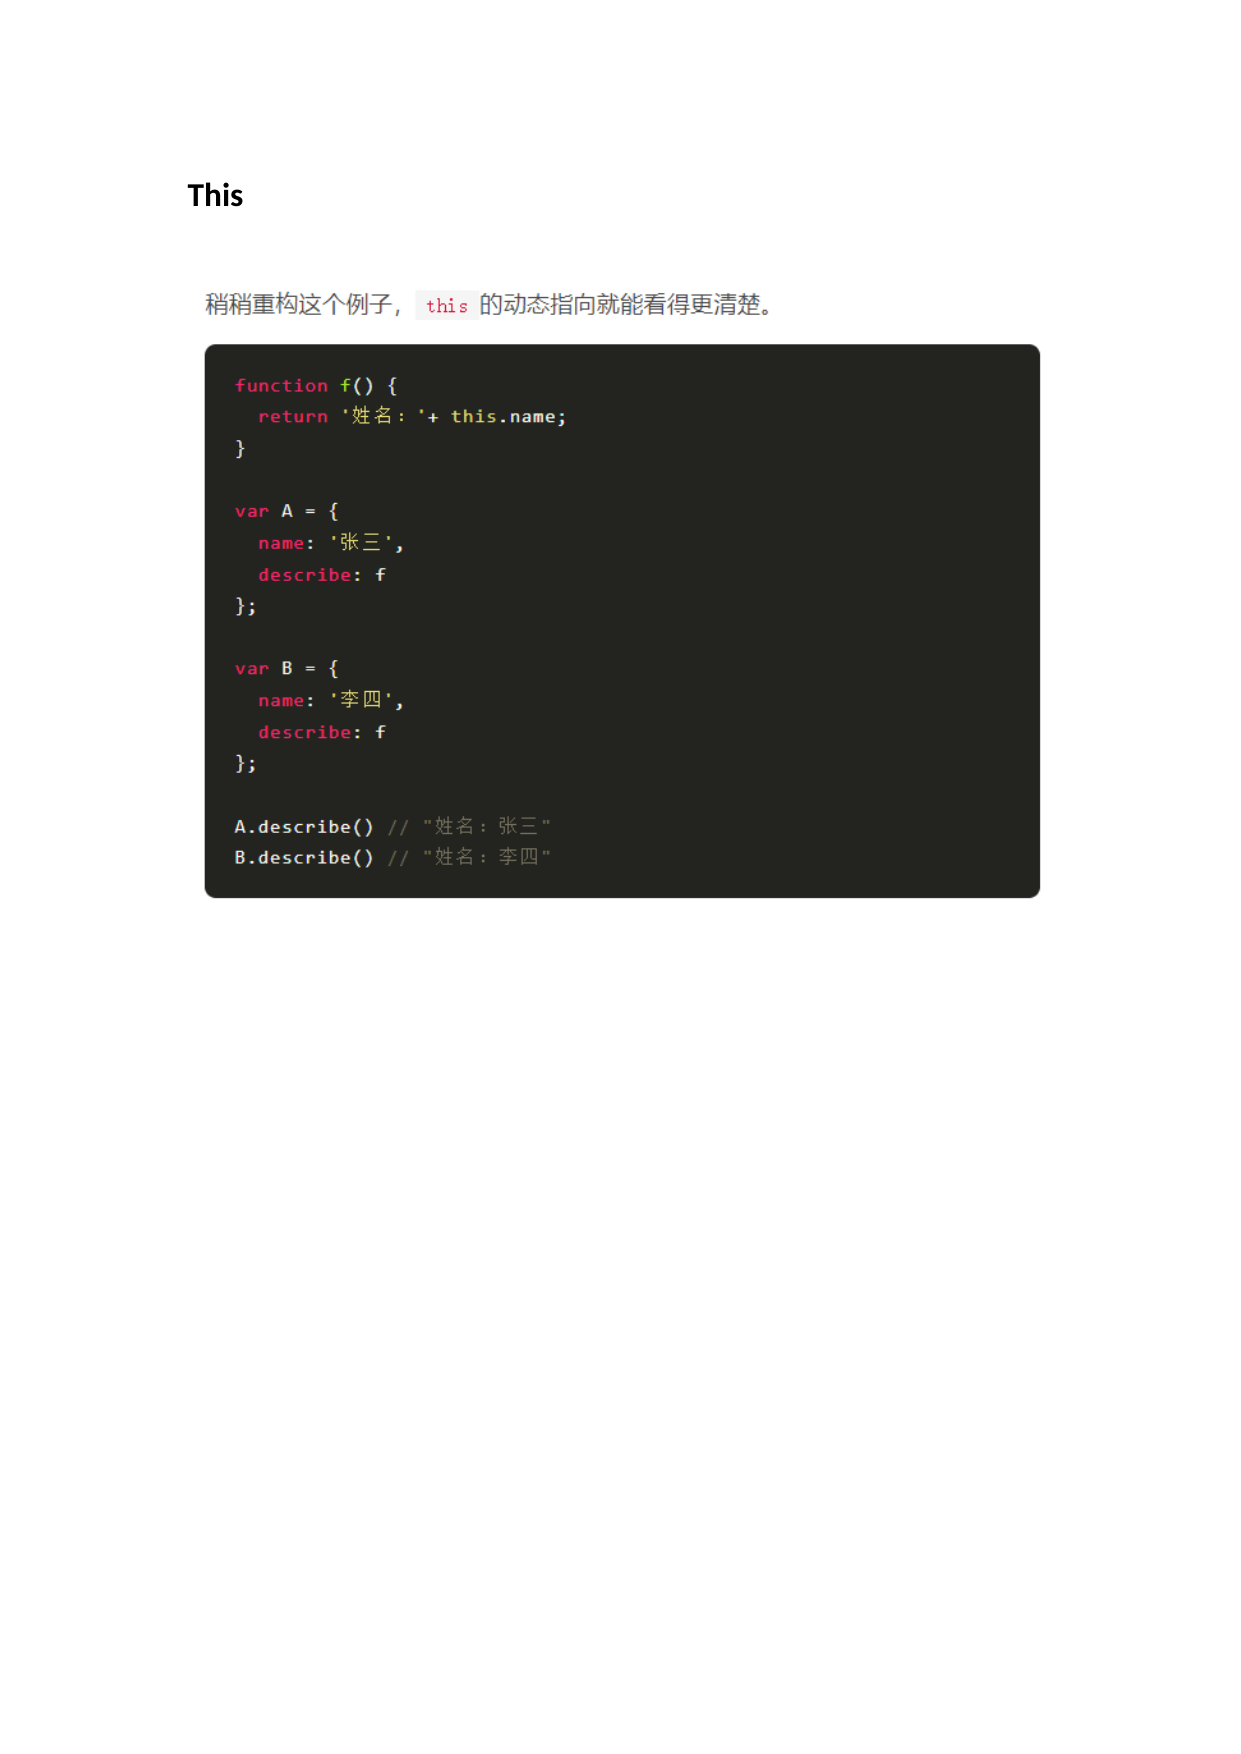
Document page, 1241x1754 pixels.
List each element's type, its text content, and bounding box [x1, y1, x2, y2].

picture [187, 283, 1053, 911]
subtitle This [187, 162, 1053, 227]
